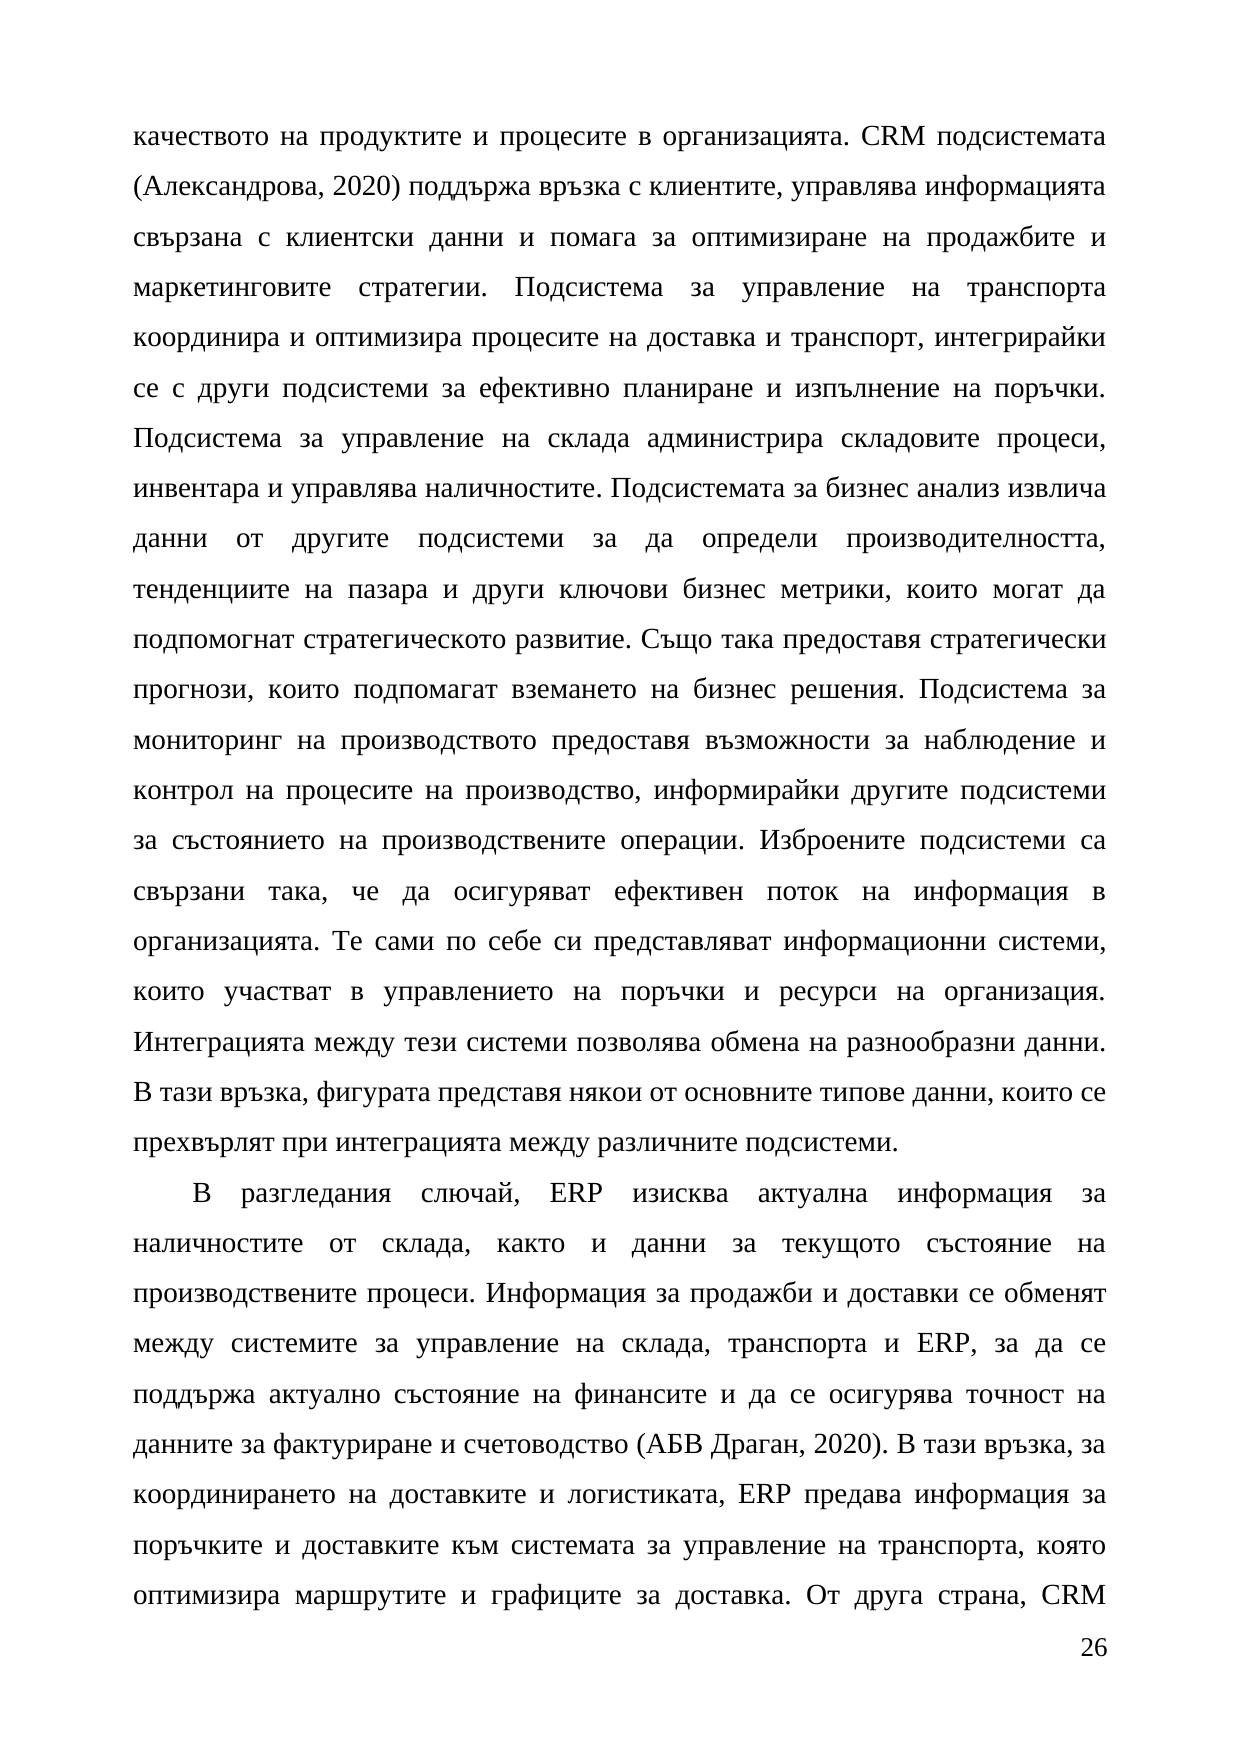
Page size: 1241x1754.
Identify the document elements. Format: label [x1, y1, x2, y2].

text [133, 118, 1107, 1158]
text [133, 1175, 1107, 1611]
